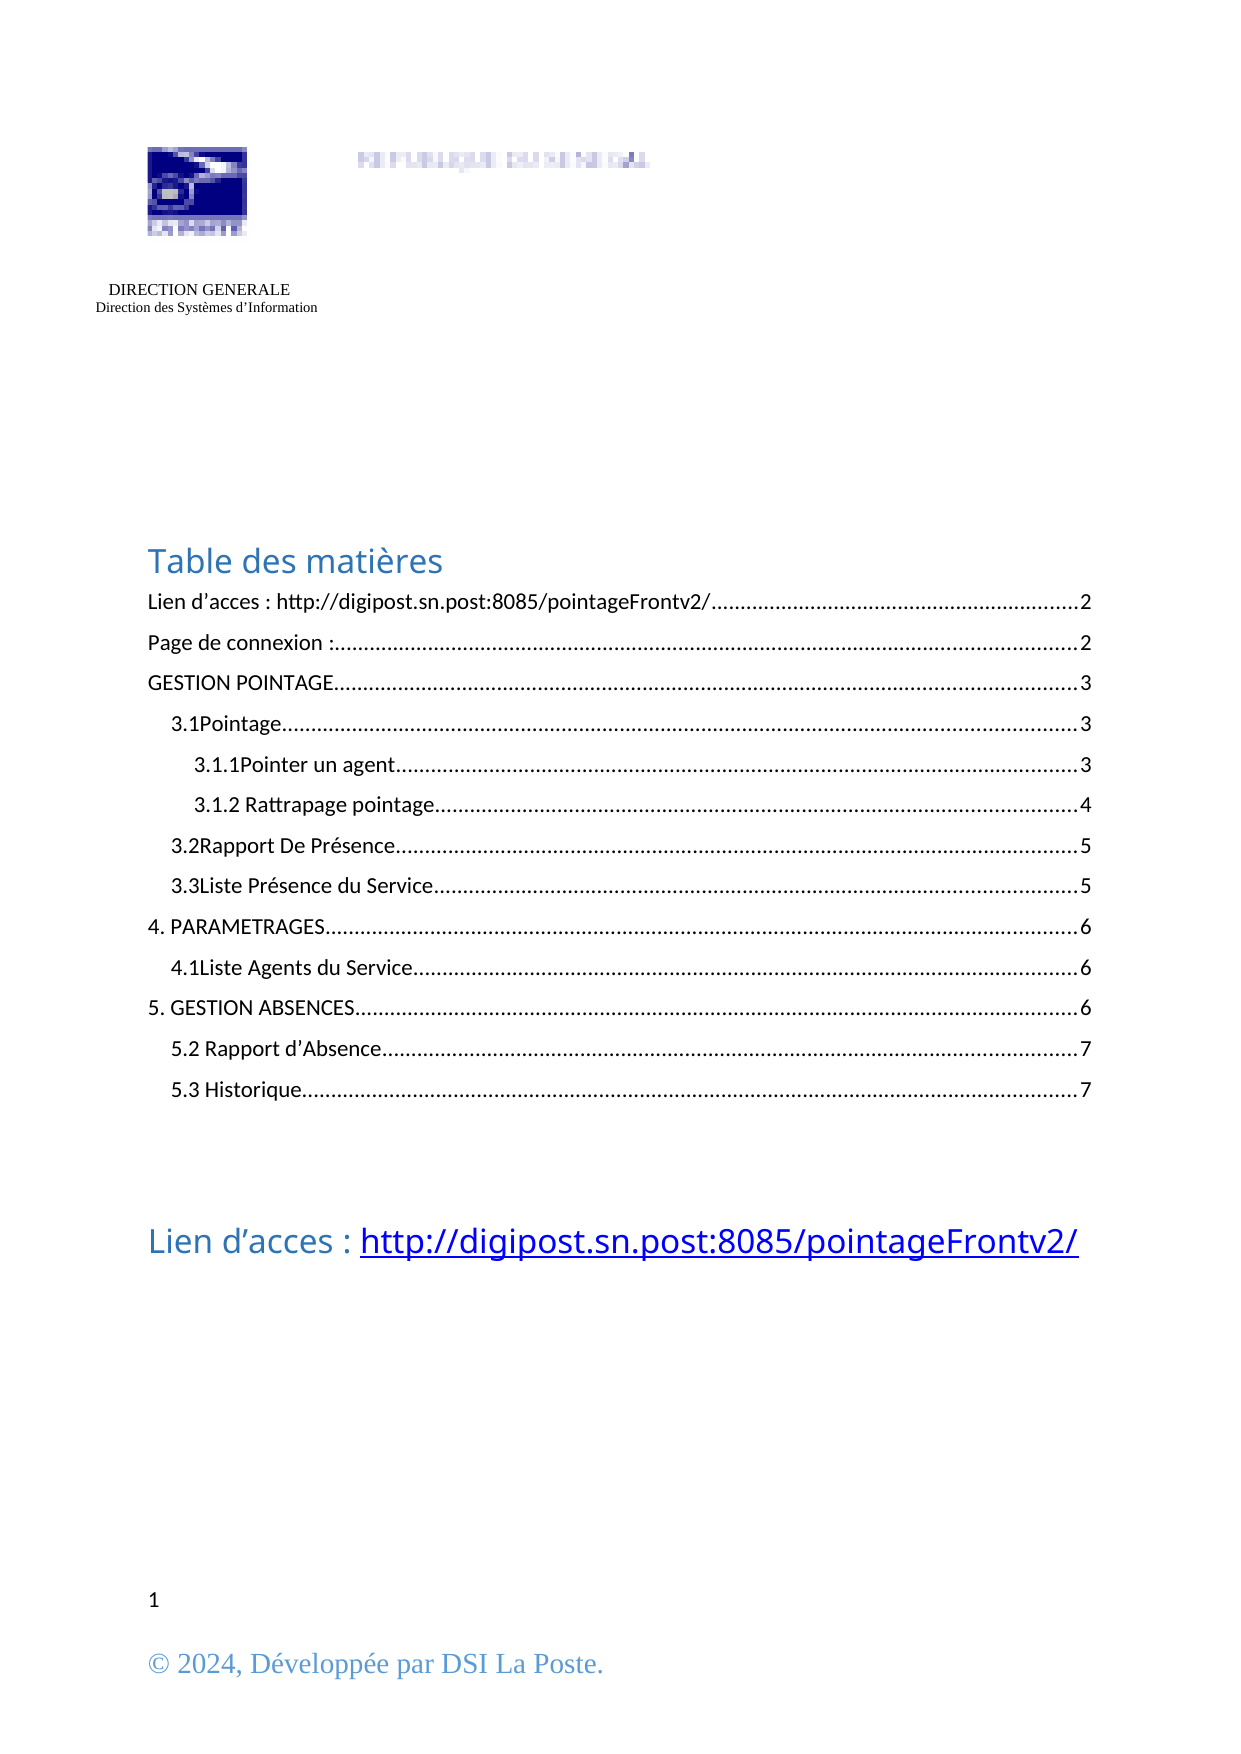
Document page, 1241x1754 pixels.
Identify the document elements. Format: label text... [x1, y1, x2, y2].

text DIRECTION GENERALE [59, 279, 339, 298]
subtitle Lien d’acces : http://digipost.sn.post:8085/pointageFrontv2/ [148, 1217, 1093, 1263]
text Direction des Systèmes d’Information [59, 298, 339, 315]
